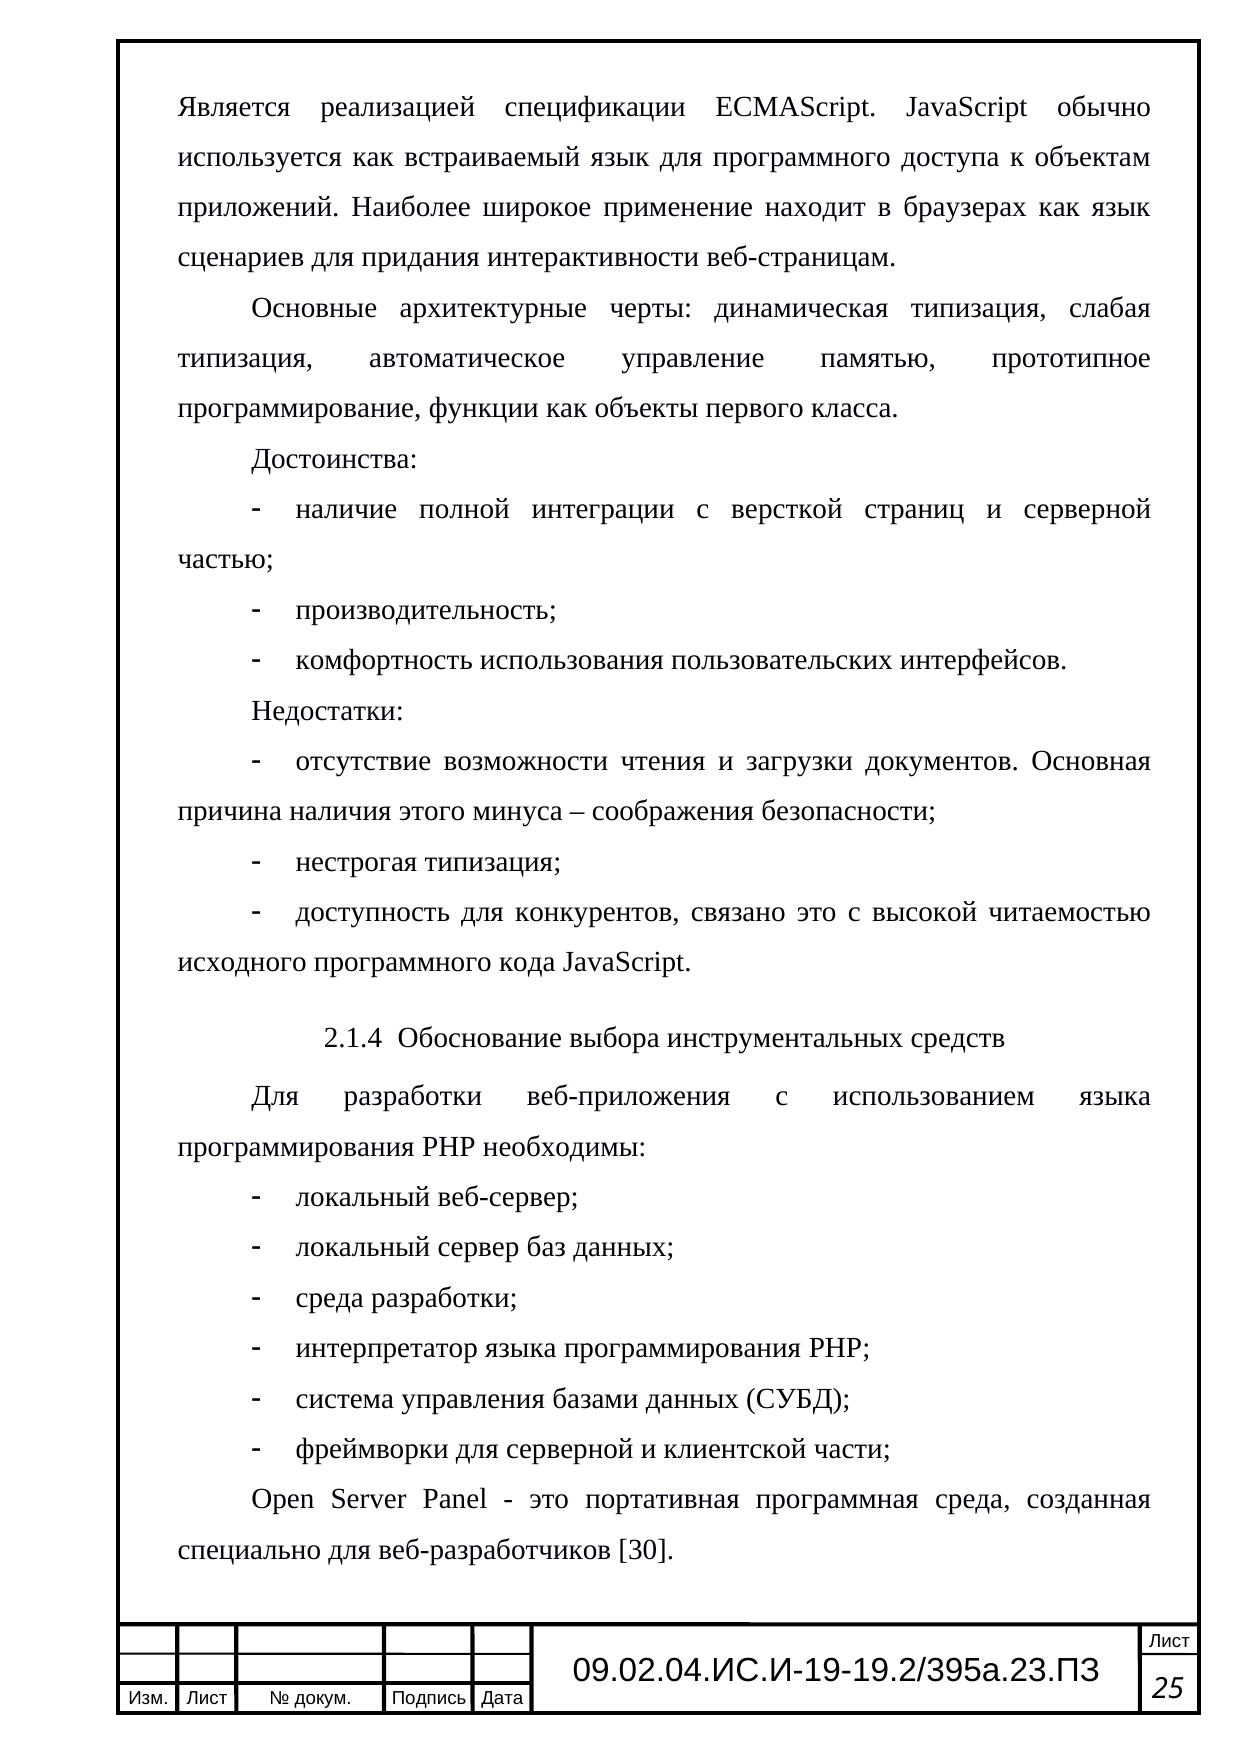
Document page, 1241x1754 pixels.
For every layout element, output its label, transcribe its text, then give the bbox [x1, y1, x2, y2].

list нестрогая типизация; [177, 844, 1152, 877]
list отсутствие возможности чтения и загрузки документов. Основная причина наличия этого минуса – соображения безопасности; [177, 743, 1152, 827]
text Недостатки: [177, 693, 1152, 726]
text Достоинства: [177, 441, 1152, 474]
list производительность; [177, 592, 1152, 626]
list интерпретатор языка программирования PHP; [177, 1330, 1152, 1364]
list локальный сервер баз данных; [177, 1229, 1152, 1263]
text Open Server Panel - это портативная программная среда, созданная специально для веб-разработчиков [30]. [177, 1482, 1152, 1565]
list комфортность использования пользовательских интерфейсов. [177, 642, 1152, 676]
text Для разработки веб-приложения с использованием языка программирования PHP необходимы: [177, 1078, 1152, 1162]
list фреймворки для серверной и клиентской части; [177, 1431, 1152, 1465]
list система управления базами данных (СУБД); [177, 1381, 1152, 1414]
list среда разработки; [177, 1280, 1152, 1313]
list локальный веб-сервер; [177, 1179, 1152, 1213]
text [177, 89, 1152, 273]
list доступность для конкурентов, связано это с высокой читаемостью исходного программного кода JavaScript. [177, 894, 1152, 978]
text Основные архитектурные черты: динамическая типизация, слабая типизация, автоматическое управление памятью, прототипное программирование, функции как объекты первого класса. [177, 290, 1152, 424]
subtitle Обоснование выбора инструментальных средств [177, 1020, 1152, 1053]
list наличие полной интеграции с версткой страниц и серверной частью; [177, 491, 1152, 575]
